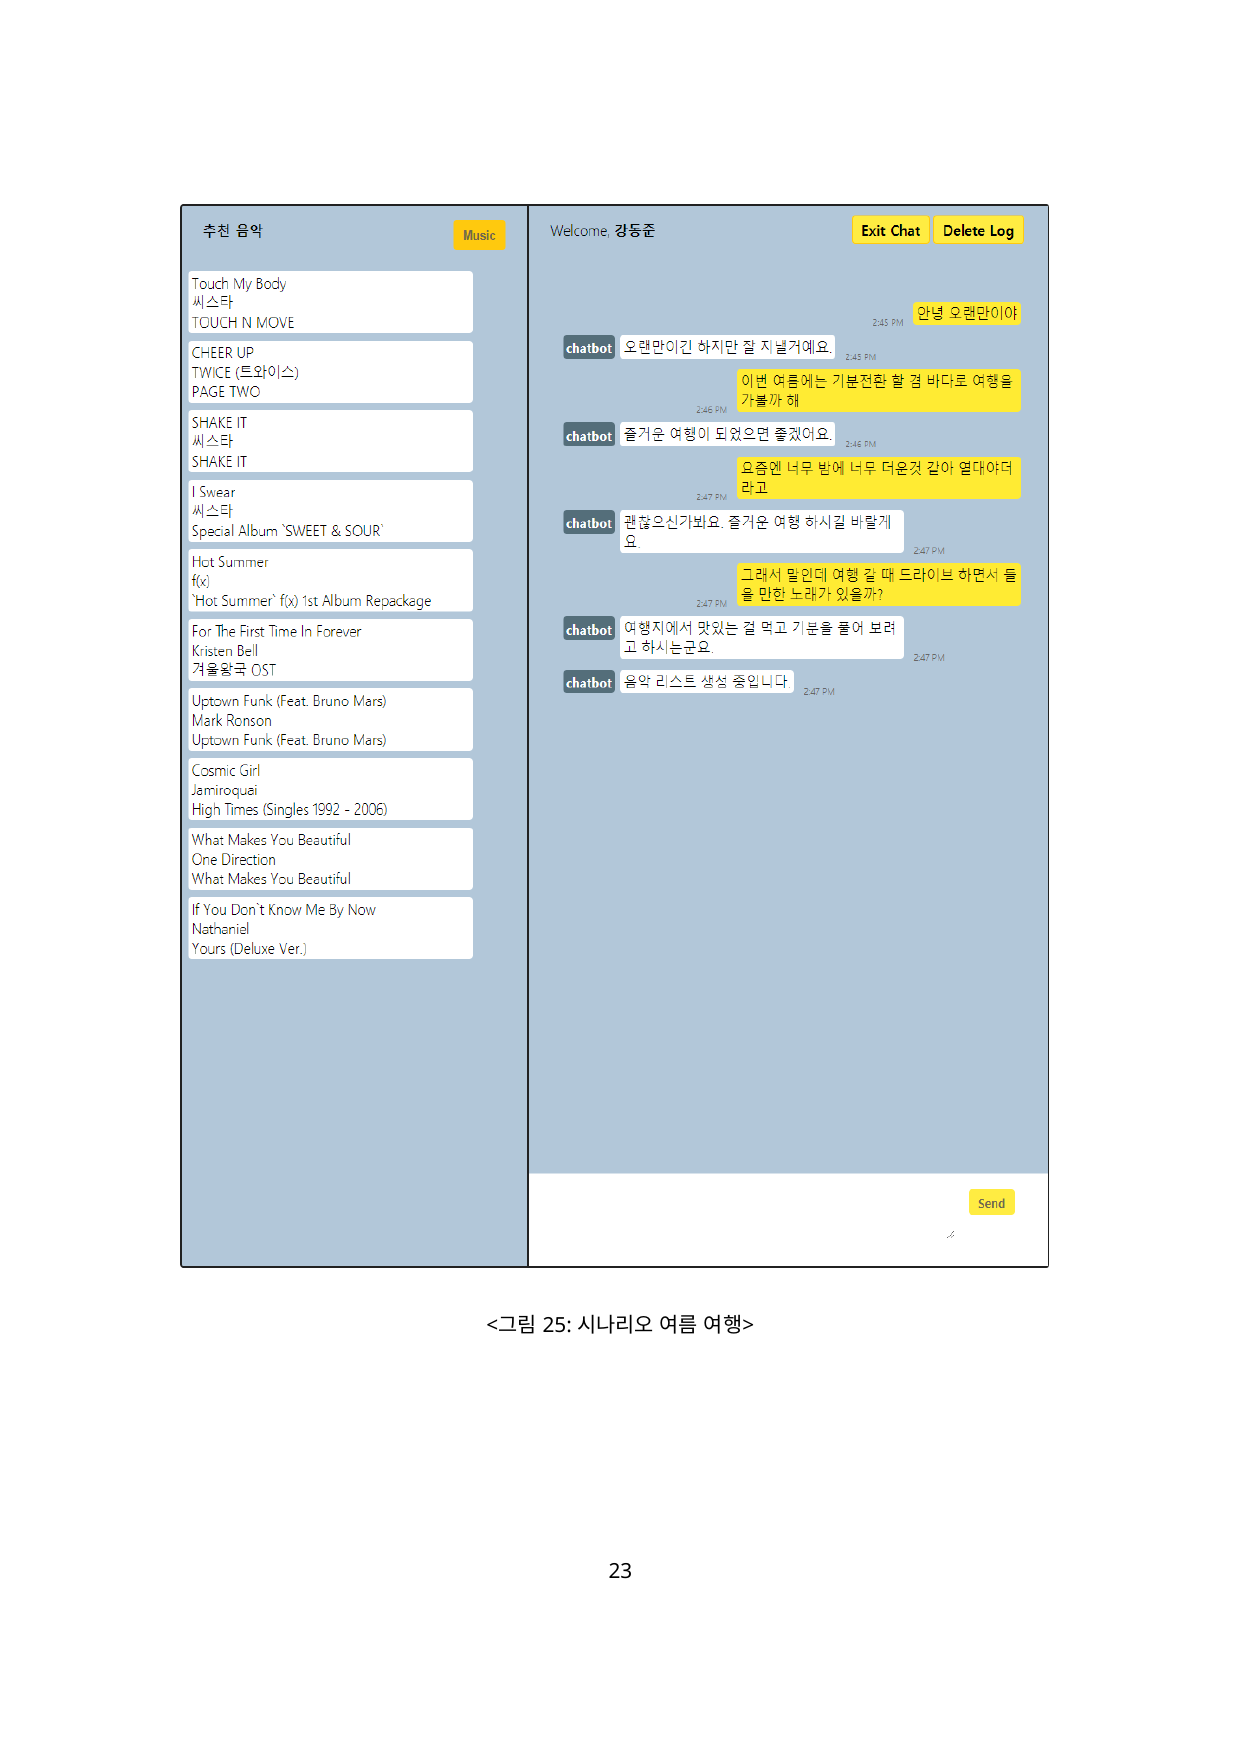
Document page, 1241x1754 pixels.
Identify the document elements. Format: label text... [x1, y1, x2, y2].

picture [150, 177, 1087, 1288]
text <그림 25: 시나리오 여름 여행> [150, 1308, 1090, 1338]
